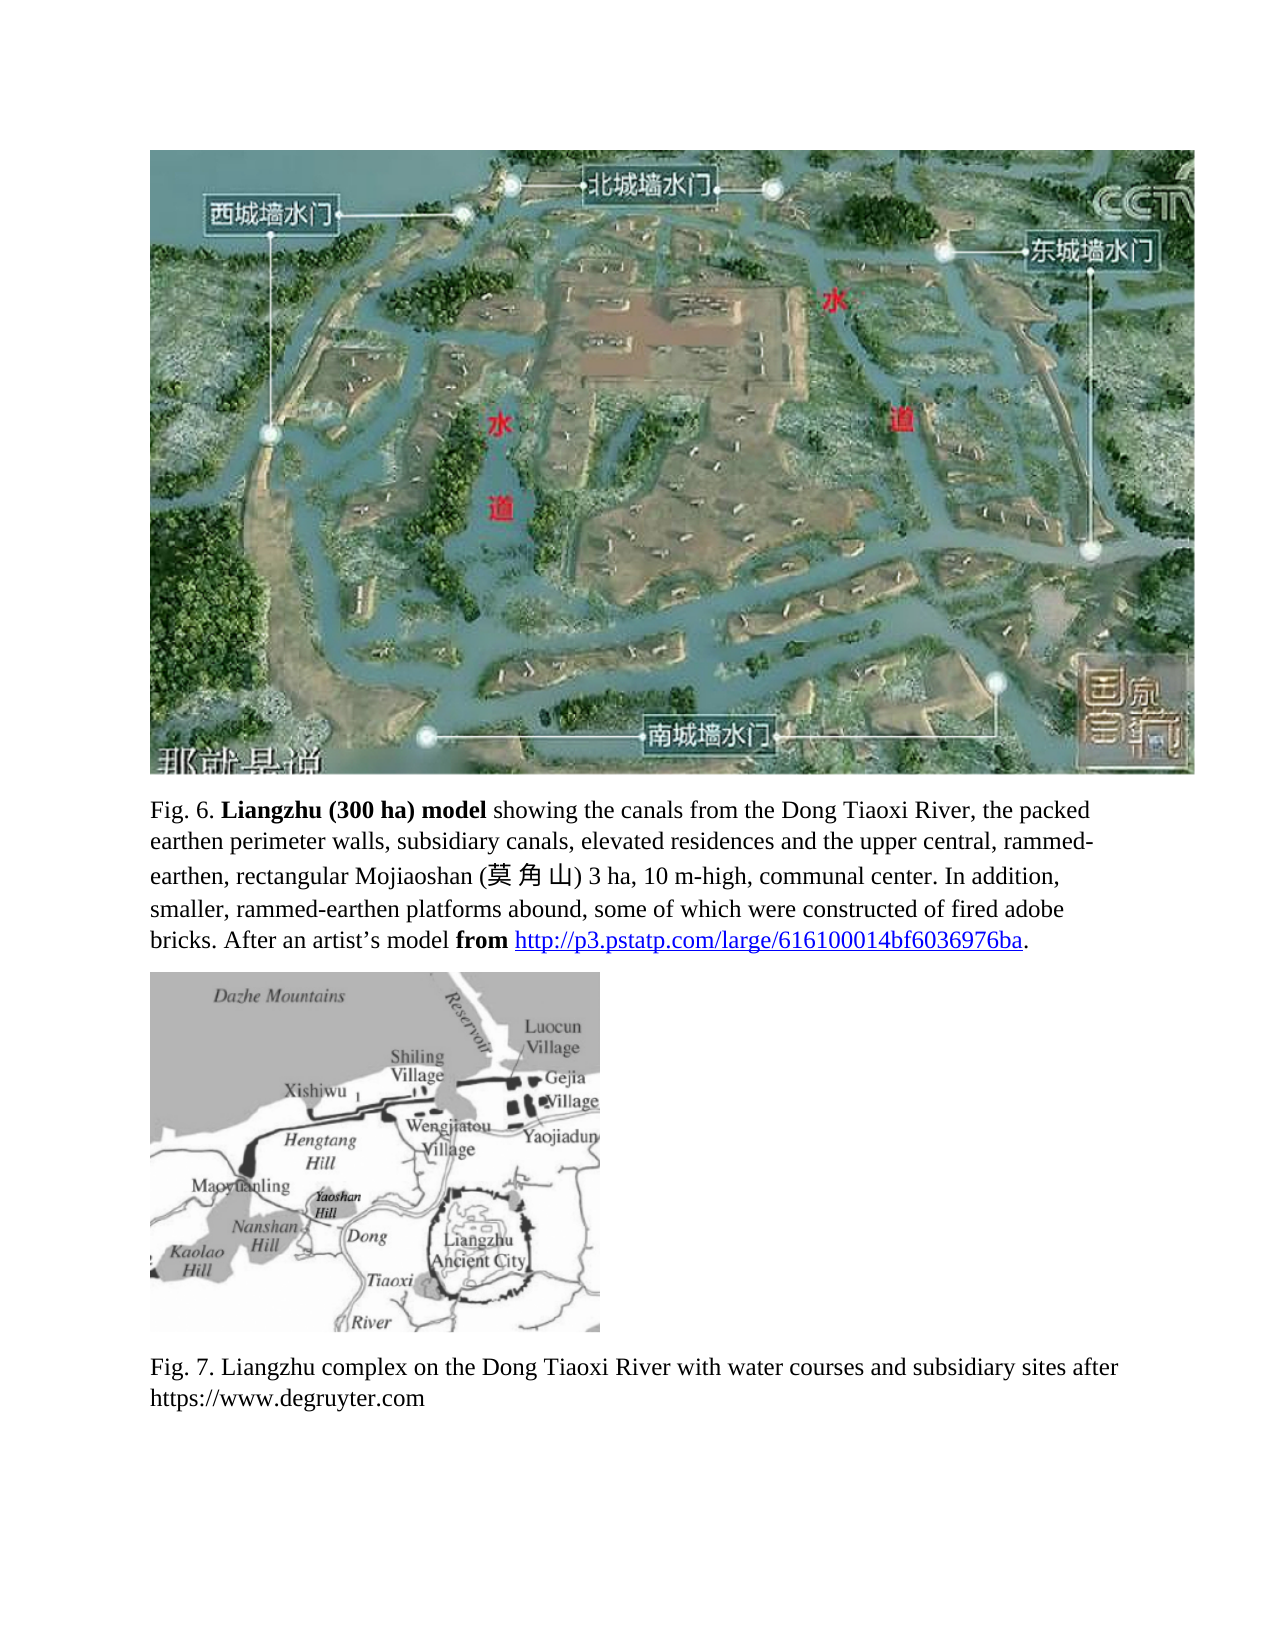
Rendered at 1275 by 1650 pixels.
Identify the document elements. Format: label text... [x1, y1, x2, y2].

text Fig. 7. Liangzhu complex on the Dong Tiaoxi River with water courses and subsidiary sites after https://www.degruyter.com [150, 1352, 1125, 1411]
text Fig. 6. Liangzhu (300 ha) model showing the canals from the Dong Tiaoxi River, the packed earthen perimeter walls, subsidiary canals, elevated residences and the upper central, rammed-earthen, rectangular Mojiaoshan (莫 角 山) 3 ha, 10 m-high, communal center. In addition, smaller, rammed-earthen platforms abound, some of which were constructed of fired adobe bricks. After an artist’s model from http://p3.pstatp.com/large/616100014bf6036976ba. [150, 795, 1125, 954]
